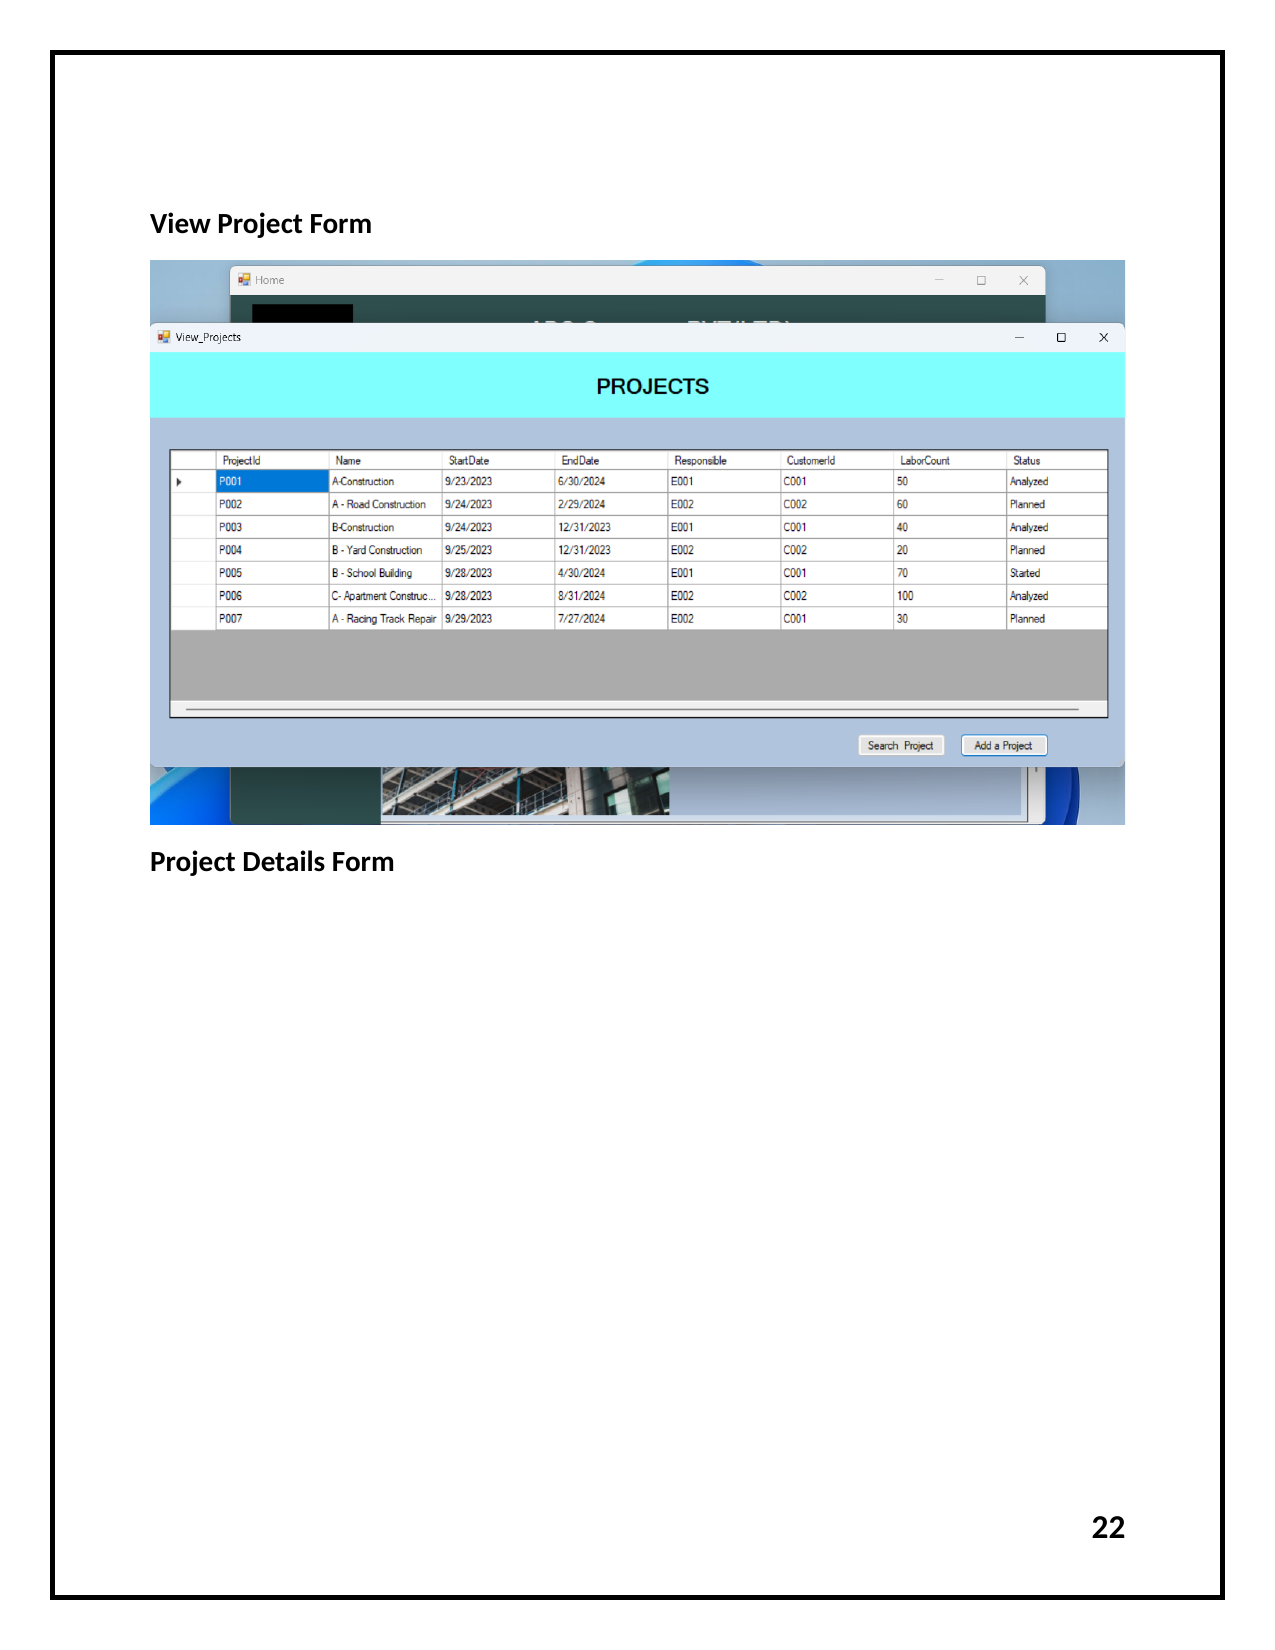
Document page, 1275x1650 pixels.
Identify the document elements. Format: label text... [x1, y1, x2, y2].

text Project Details Form [150, 843, 1125, 879]
picture [150, 260, 1125, 825]
text View Project Form [150, 205, 1125, 241]
